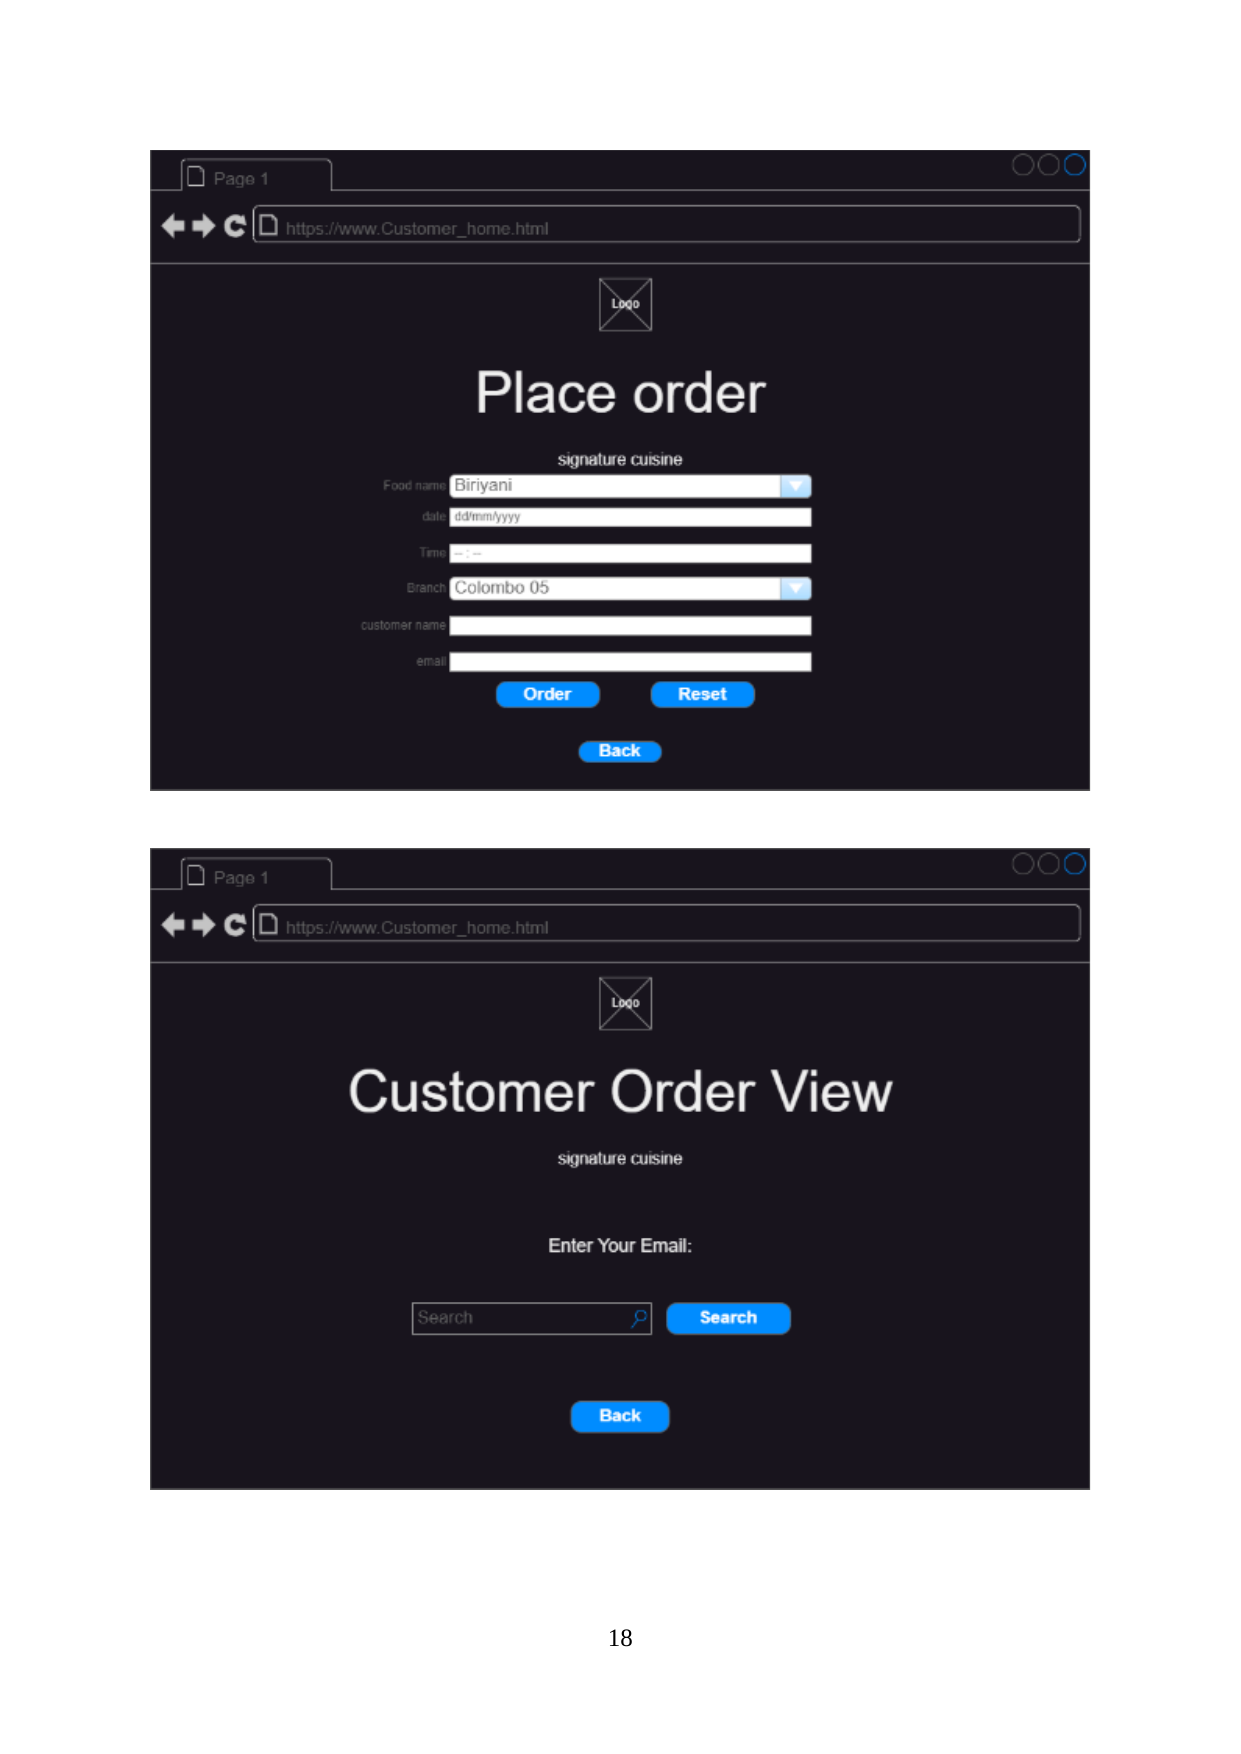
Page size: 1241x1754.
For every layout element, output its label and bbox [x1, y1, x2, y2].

picture [150, 150, 1091, 791]
picture [150, 848, 1091, 1490]
